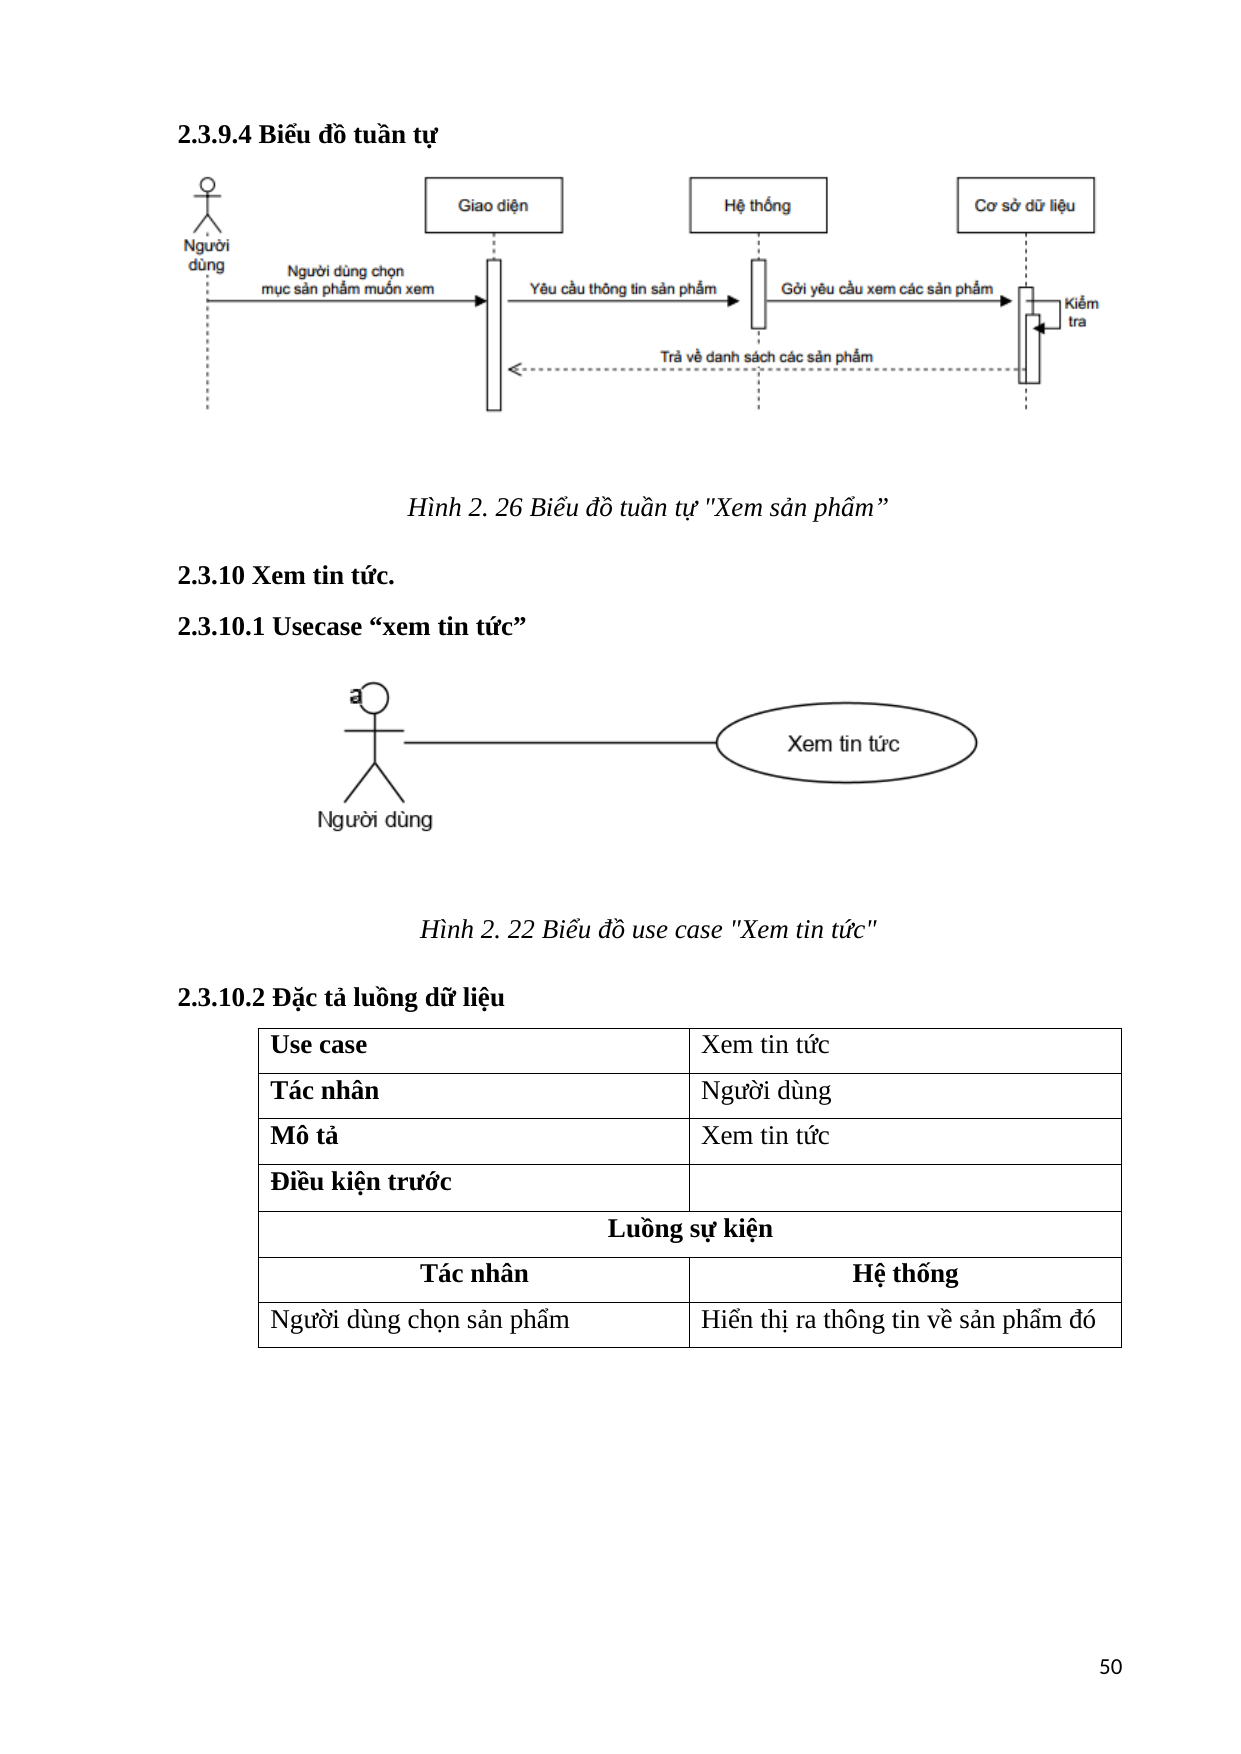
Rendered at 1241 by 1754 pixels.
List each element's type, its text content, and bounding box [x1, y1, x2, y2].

text Hình 2. 22 Biểu đồ use case "Xem tin tức" [177, 913, 1122, 944]
table_cell Mô tả [259, 1119, 689, 1163]
table_cell Xem tin tức [690, 1119, 1121, 1163]
text Hình 2. 26 Biểu đồ tuần tự "Xem sản phẩm” [177, 491, 1122, 522]
table_cell Hiển thị ra thông tin về sản phẩm đó [690, 1303, 1121, 1347]
subtitle 2.3.10.1 Usecase “xem tin tức” [177, 610, 1122, 641]
picture [177, 656, 1123, 879]
subtitle 2.3.10.2 Đặc tả luồng dữ liệu [177, 981, 1122, 1012]
table_cell Tác nhân [259, 1258, 689, 1302]
table_cell Người dùng chọn sản phẩm [259, 1303, 689, 1347]
table_cell Hệ thống [690, 1258, 1121, 1302]
table_cell Tác nhân [259, 1074, 689, 1118]
table_cell Luồng sự kiện [259, 1212, 1121, 1257]
table_header Xem tin tức [690, 1029, 1121, 1073]
subtitle 2.3.10 Xem tin tức. [177, 559, 1122, 590]
table_header Use case [259, 1029, 689, 1073]
table_cell Điều kiện trước [259, 1165, 689, 1211]
picture [177, 164, 1123, 457]
subtitle 2.3.9.4 Biểu đồ tuần tự [177, 118, 1122, 149]
table_cell [690, 1165, 1121, 1211]
table_cell Người dùng [690, 1074, 1121, 1118]
